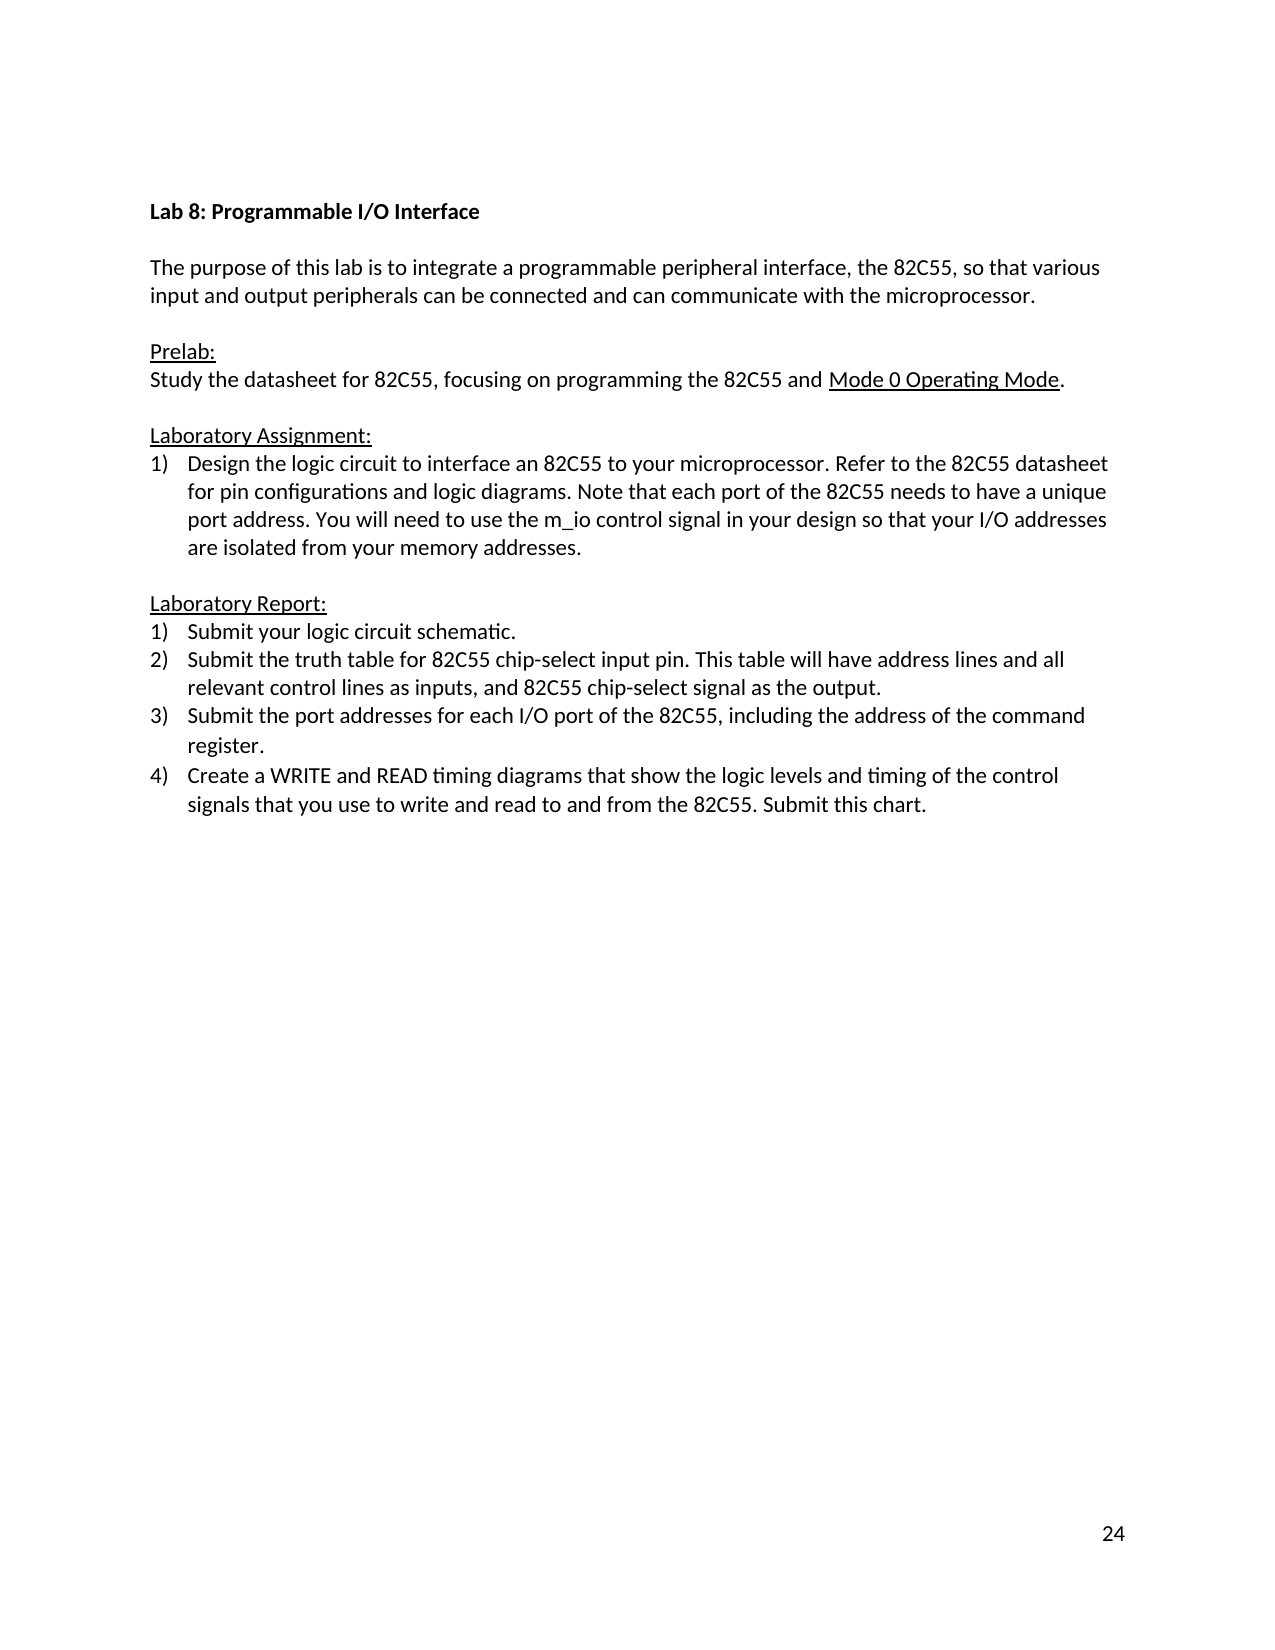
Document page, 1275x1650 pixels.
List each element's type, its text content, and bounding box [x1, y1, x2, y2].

list Submit the truth table for 82C55 chip-select input pin. This table will have address lines and all relevant control lines as inputs, and 82C55 chip-select signal as the output. [150, 645, 1125, 701]
text Laboratory Assignment: [150, 421, 1125, 449]
text Laboratory Report: [150, 589, 1125, 617]
text Prelab: [150, 337, 1125, 365]
list Create a WRITE and READ timing diagrams that show the logic levels and timing of the control signals that you use to write and read to and from the 82C55. Submit this chart. [150, 762, 1125, 818]
list Submit the port addresses for each I/O port of the 82C55, including the address of the command register. [150, 701, 1125, 759]
text Lab 8: Programmable I/O Interface [150, 197, 1125, 225]
list Design the logic circuit to interface an 82C55 to your microprocessor. Refer to the 82C55 datasheet for pin configurations and logic diagrams. Note that each port of the 82C55 needs to have a unique port address. You will need to use the m_io control signal in your design so that your I/O addresses are isolated from your memory addresses. [150, 449, 1125, 561]
list Submit your logic circuit schematic. [150, 617, 1125, 645]
text Study the datasheet for 82C55, focusing on programming the 82C55 and Mode 0 Operating Mode. [150, 365, 1125, 393]
text The purpose of this lab is to integrate a programmable peripheral interface, the 82C55, so that various input and output peripherals can be connected and can communicate with the microprocessor. [150, 253, 1125, 309]
